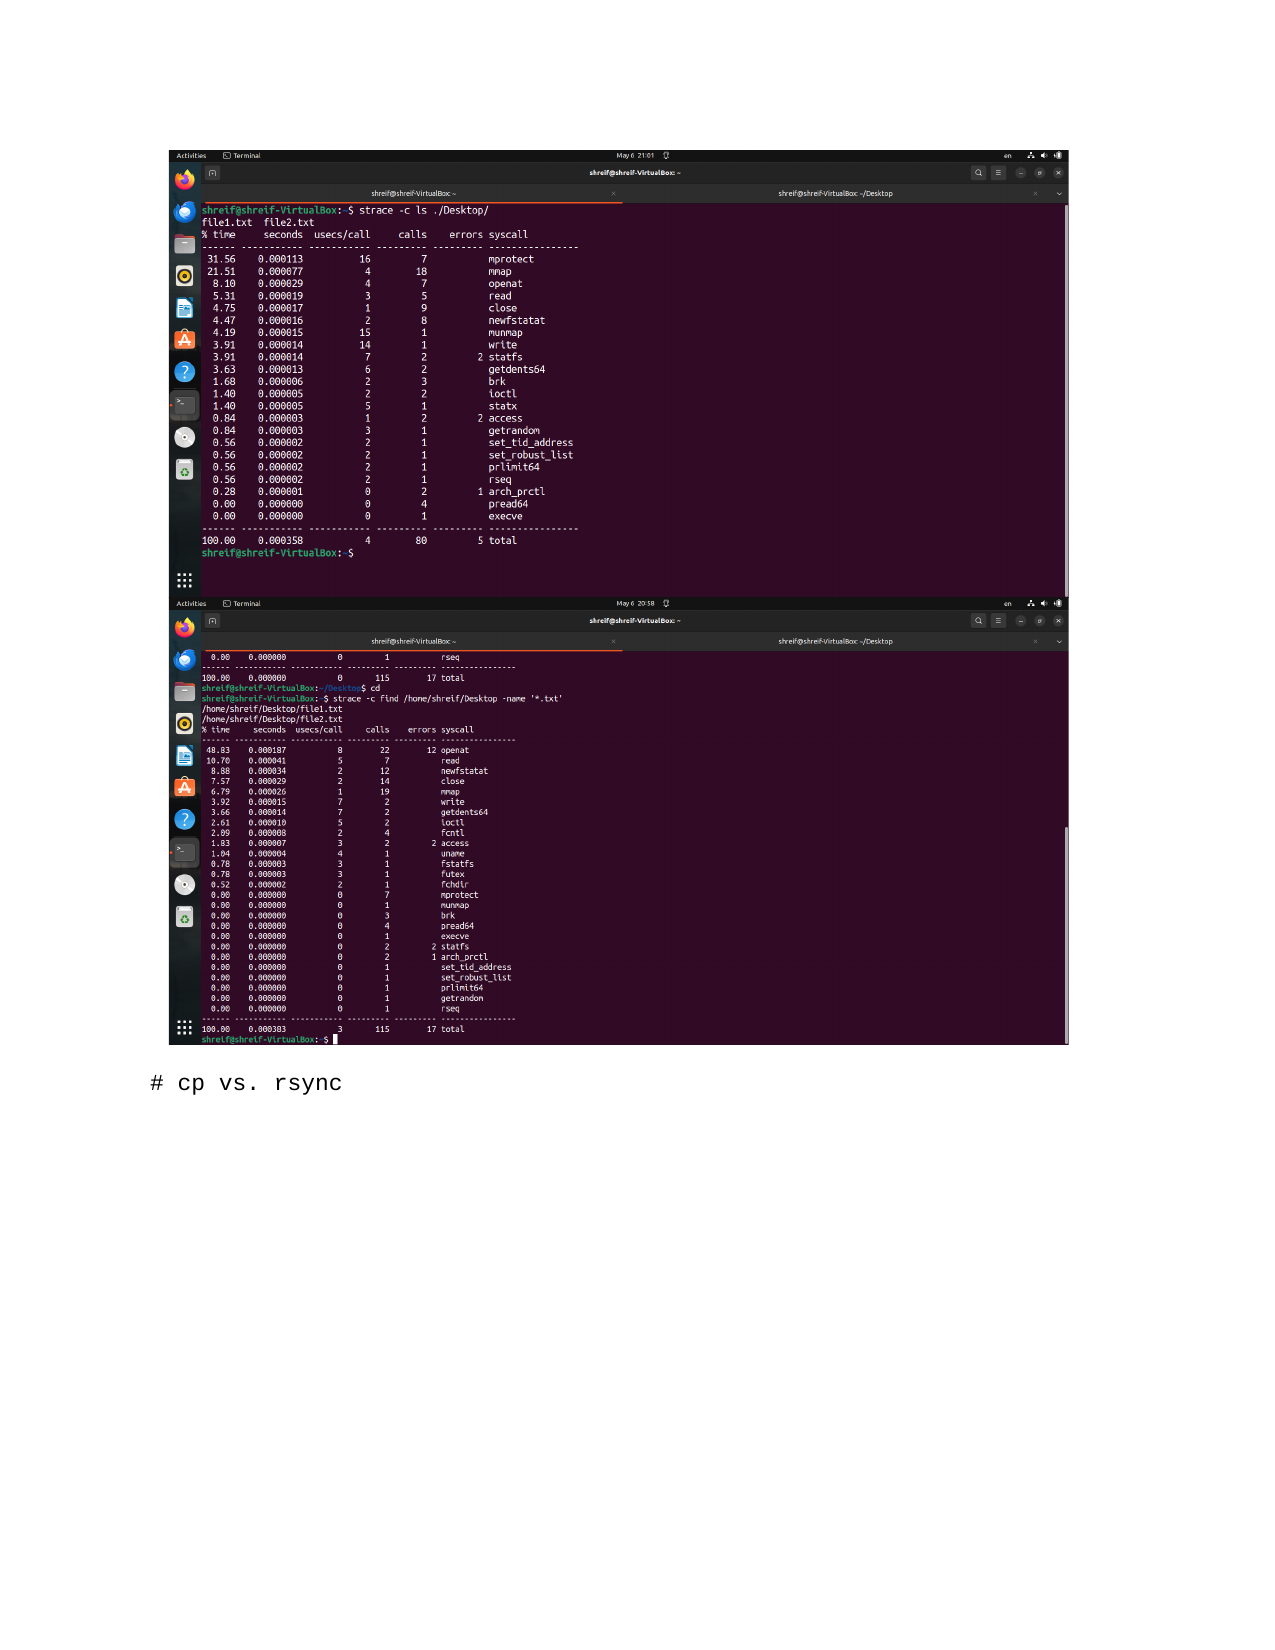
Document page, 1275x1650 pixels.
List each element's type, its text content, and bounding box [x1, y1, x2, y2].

picture [168, 150, 1069, 1045]
text # cp vs. rsync [150, 1071, 1125, 1097]
